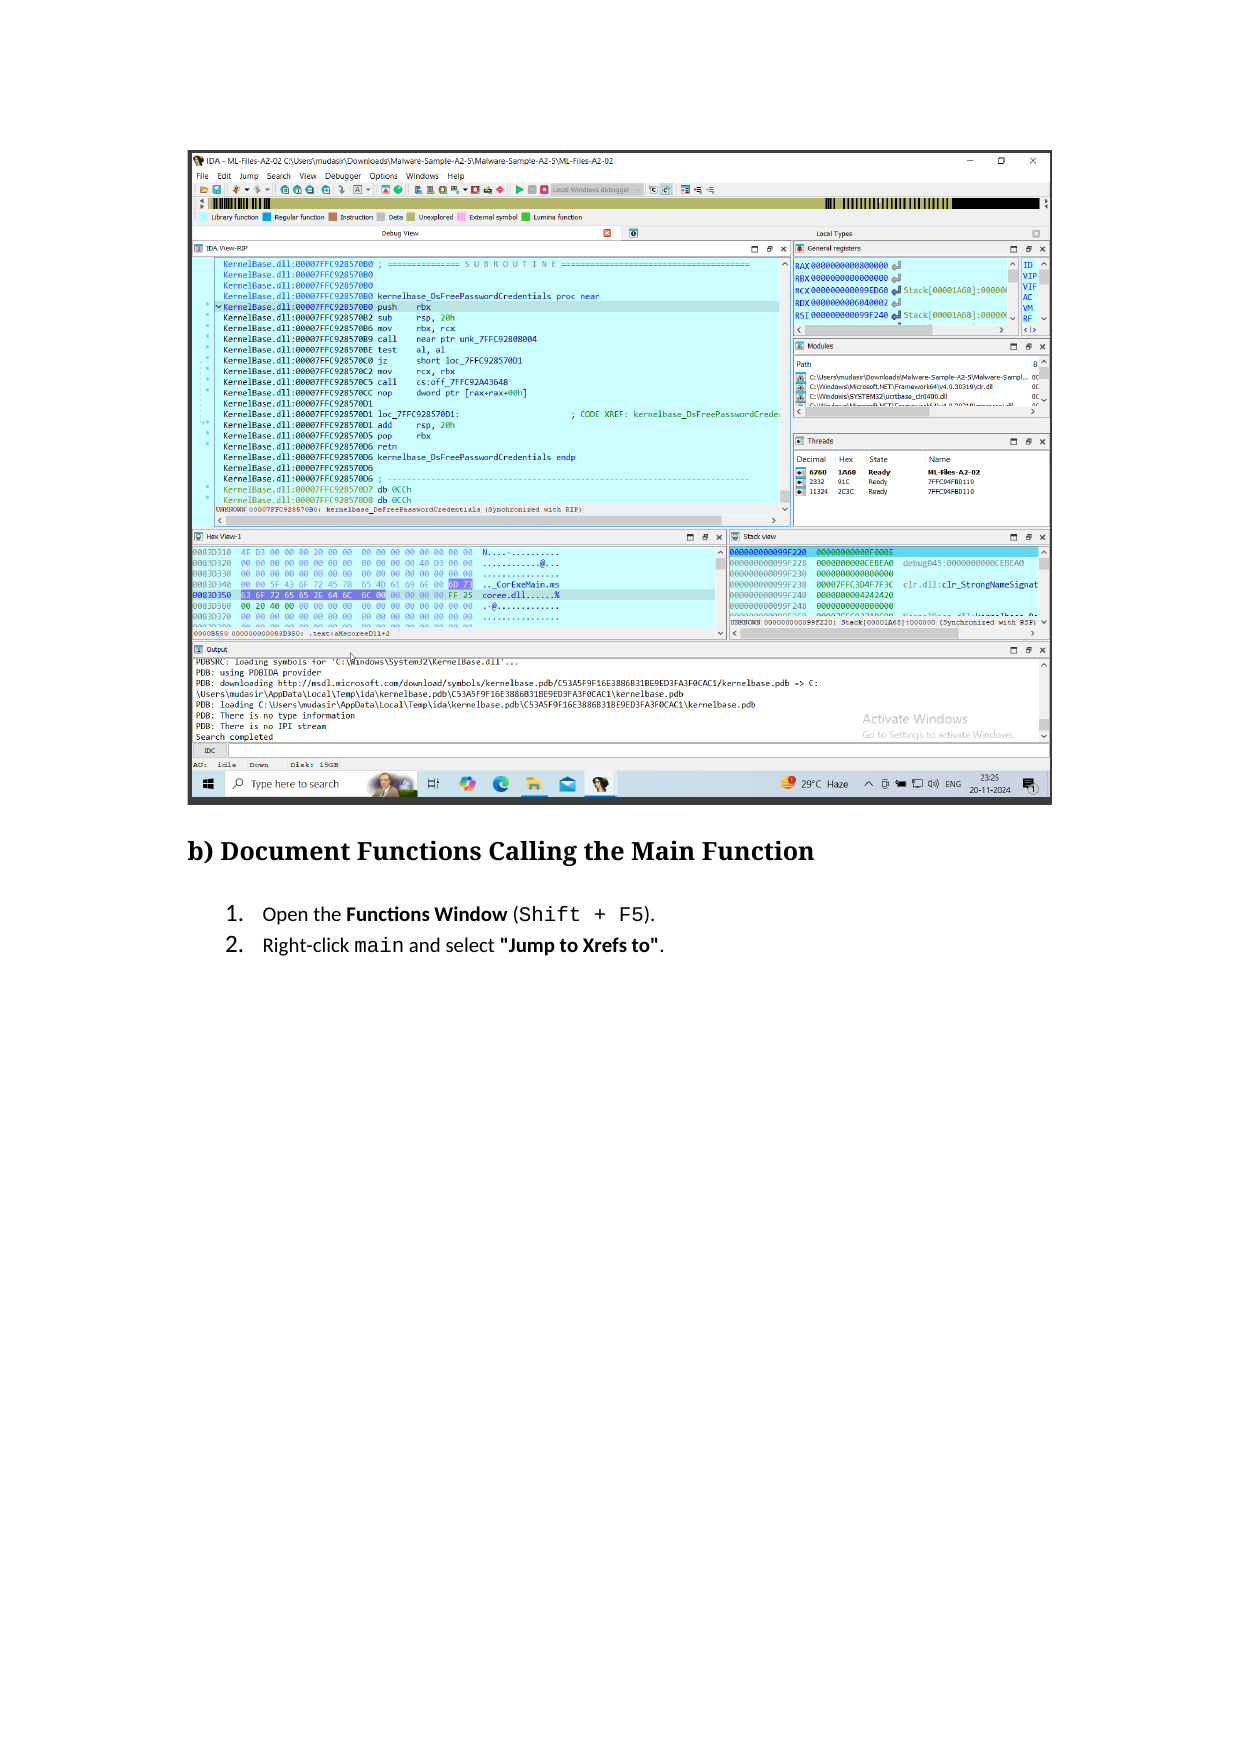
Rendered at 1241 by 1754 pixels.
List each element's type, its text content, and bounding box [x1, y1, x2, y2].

subtitle b) Document Functions Calling the Main Function [187, 834, 1053, 868]
list Open the Functions Window (Shift + F5). [225, 897, 1053, 928]
list Right-click main and select "Jump to Xrefs to". [225, 928, 1053, 958]
picture [187, 150, 1052, 805]
